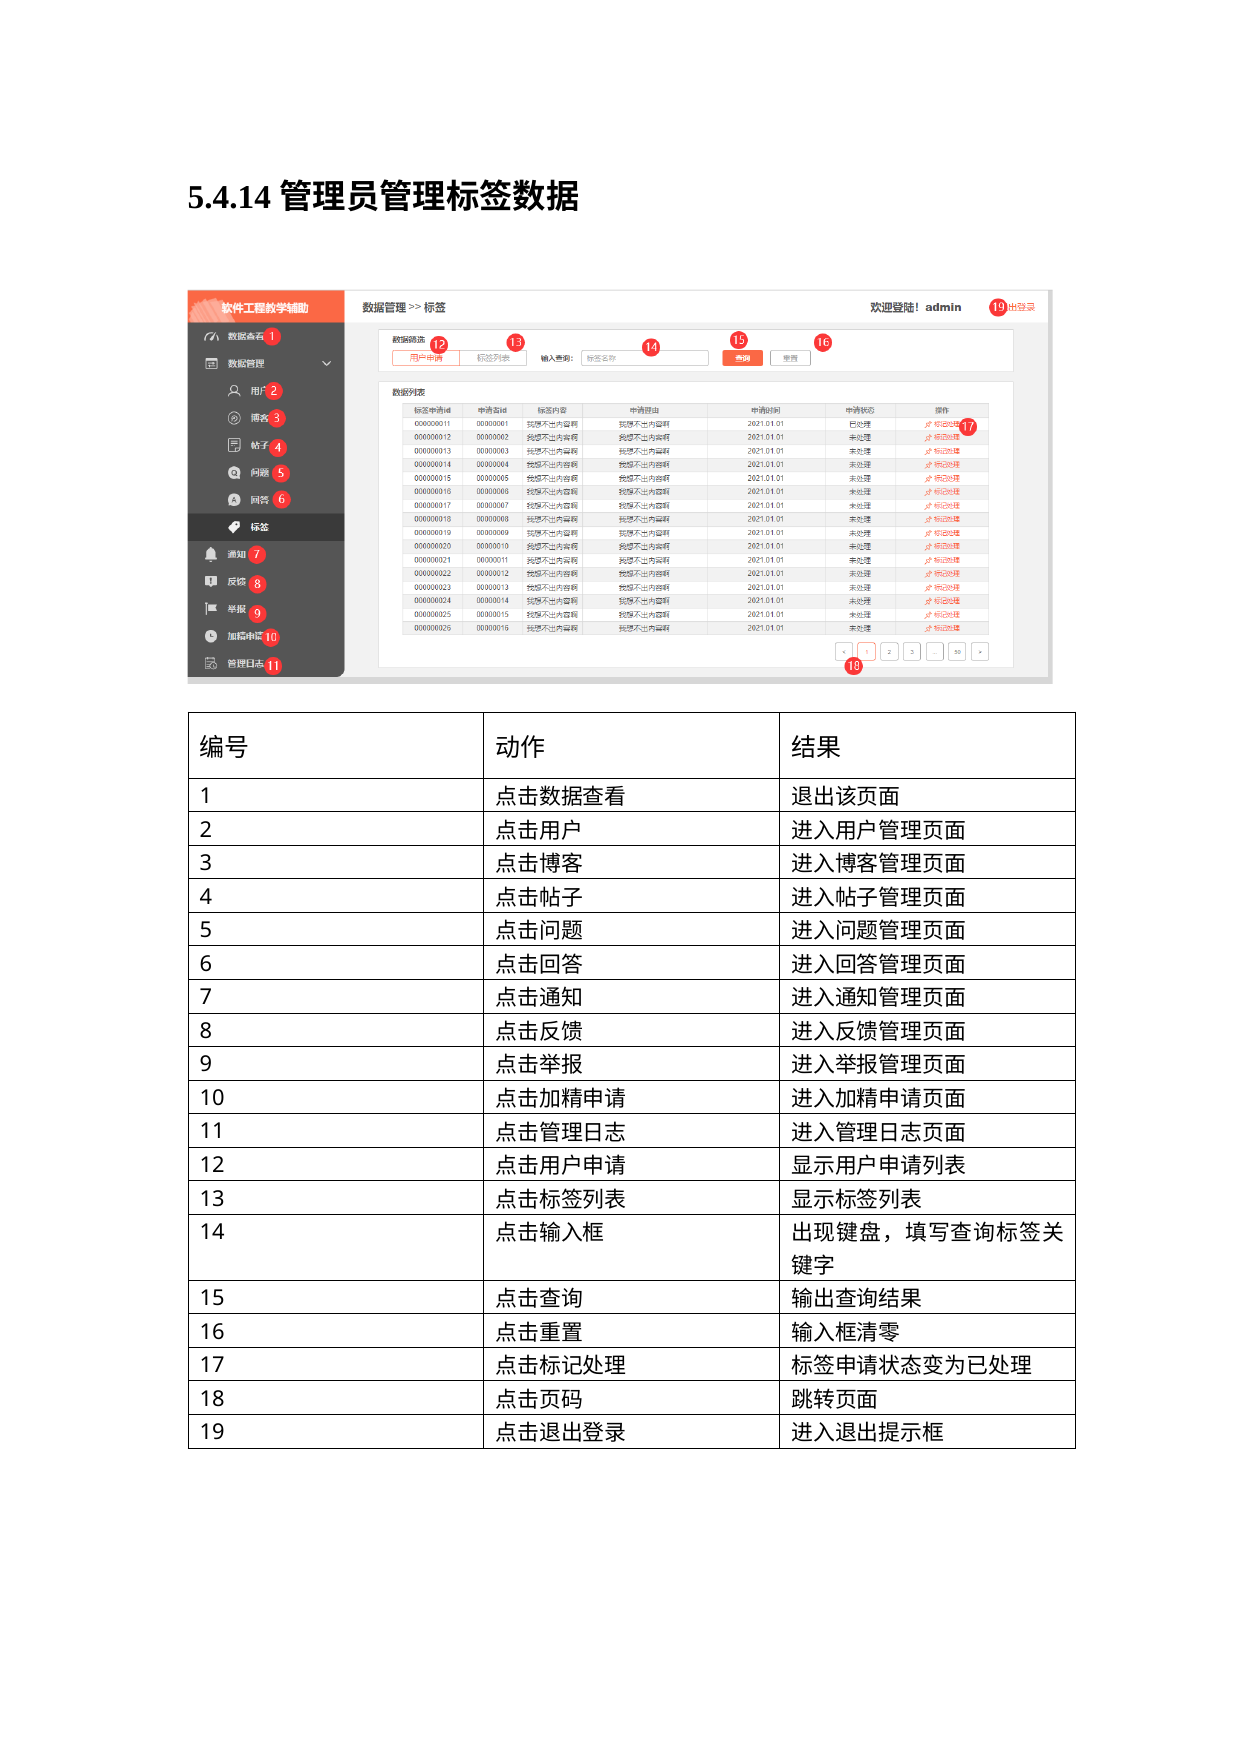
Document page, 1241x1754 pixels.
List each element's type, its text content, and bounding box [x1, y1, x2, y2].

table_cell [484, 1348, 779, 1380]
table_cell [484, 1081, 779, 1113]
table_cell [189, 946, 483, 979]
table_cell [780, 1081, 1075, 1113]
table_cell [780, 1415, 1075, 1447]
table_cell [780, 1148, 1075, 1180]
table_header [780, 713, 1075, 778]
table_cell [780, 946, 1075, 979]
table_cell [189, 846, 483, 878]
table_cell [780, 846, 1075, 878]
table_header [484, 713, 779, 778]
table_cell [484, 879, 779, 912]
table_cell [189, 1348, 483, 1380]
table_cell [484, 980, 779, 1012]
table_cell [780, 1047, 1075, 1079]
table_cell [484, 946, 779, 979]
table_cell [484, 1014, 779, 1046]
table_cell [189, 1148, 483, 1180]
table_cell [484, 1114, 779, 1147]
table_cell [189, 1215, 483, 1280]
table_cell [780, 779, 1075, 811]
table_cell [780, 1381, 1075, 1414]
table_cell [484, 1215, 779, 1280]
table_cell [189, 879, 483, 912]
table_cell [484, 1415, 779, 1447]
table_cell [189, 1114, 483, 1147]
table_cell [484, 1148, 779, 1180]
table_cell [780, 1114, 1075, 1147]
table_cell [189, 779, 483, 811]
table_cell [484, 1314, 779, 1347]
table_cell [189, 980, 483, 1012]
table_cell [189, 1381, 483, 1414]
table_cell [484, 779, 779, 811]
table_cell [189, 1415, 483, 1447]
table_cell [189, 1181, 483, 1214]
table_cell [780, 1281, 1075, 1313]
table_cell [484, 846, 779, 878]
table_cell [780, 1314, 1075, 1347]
picture [187, 289, 1053, 684]
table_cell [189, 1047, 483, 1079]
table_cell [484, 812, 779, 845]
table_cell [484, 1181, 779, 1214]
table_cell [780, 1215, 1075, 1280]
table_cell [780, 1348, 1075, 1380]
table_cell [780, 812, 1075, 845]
subtitle 5.4.14 管理员管理标签数据 [187, 162, 1053, 227]
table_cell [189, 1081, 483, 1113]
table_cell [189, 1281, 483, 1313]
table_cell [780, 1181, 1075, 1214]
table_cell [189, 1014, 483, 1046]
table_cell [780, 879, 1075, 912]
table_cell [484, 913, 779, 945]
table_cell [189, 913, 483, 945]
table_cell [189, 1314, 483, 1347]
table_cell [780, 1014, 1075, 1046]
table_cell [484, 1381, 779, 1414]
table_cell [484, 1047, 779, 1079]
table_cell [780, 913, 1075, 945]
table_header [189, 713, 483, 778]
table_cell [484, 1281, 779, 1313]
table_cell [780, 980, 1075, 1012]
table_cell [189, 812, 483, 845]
